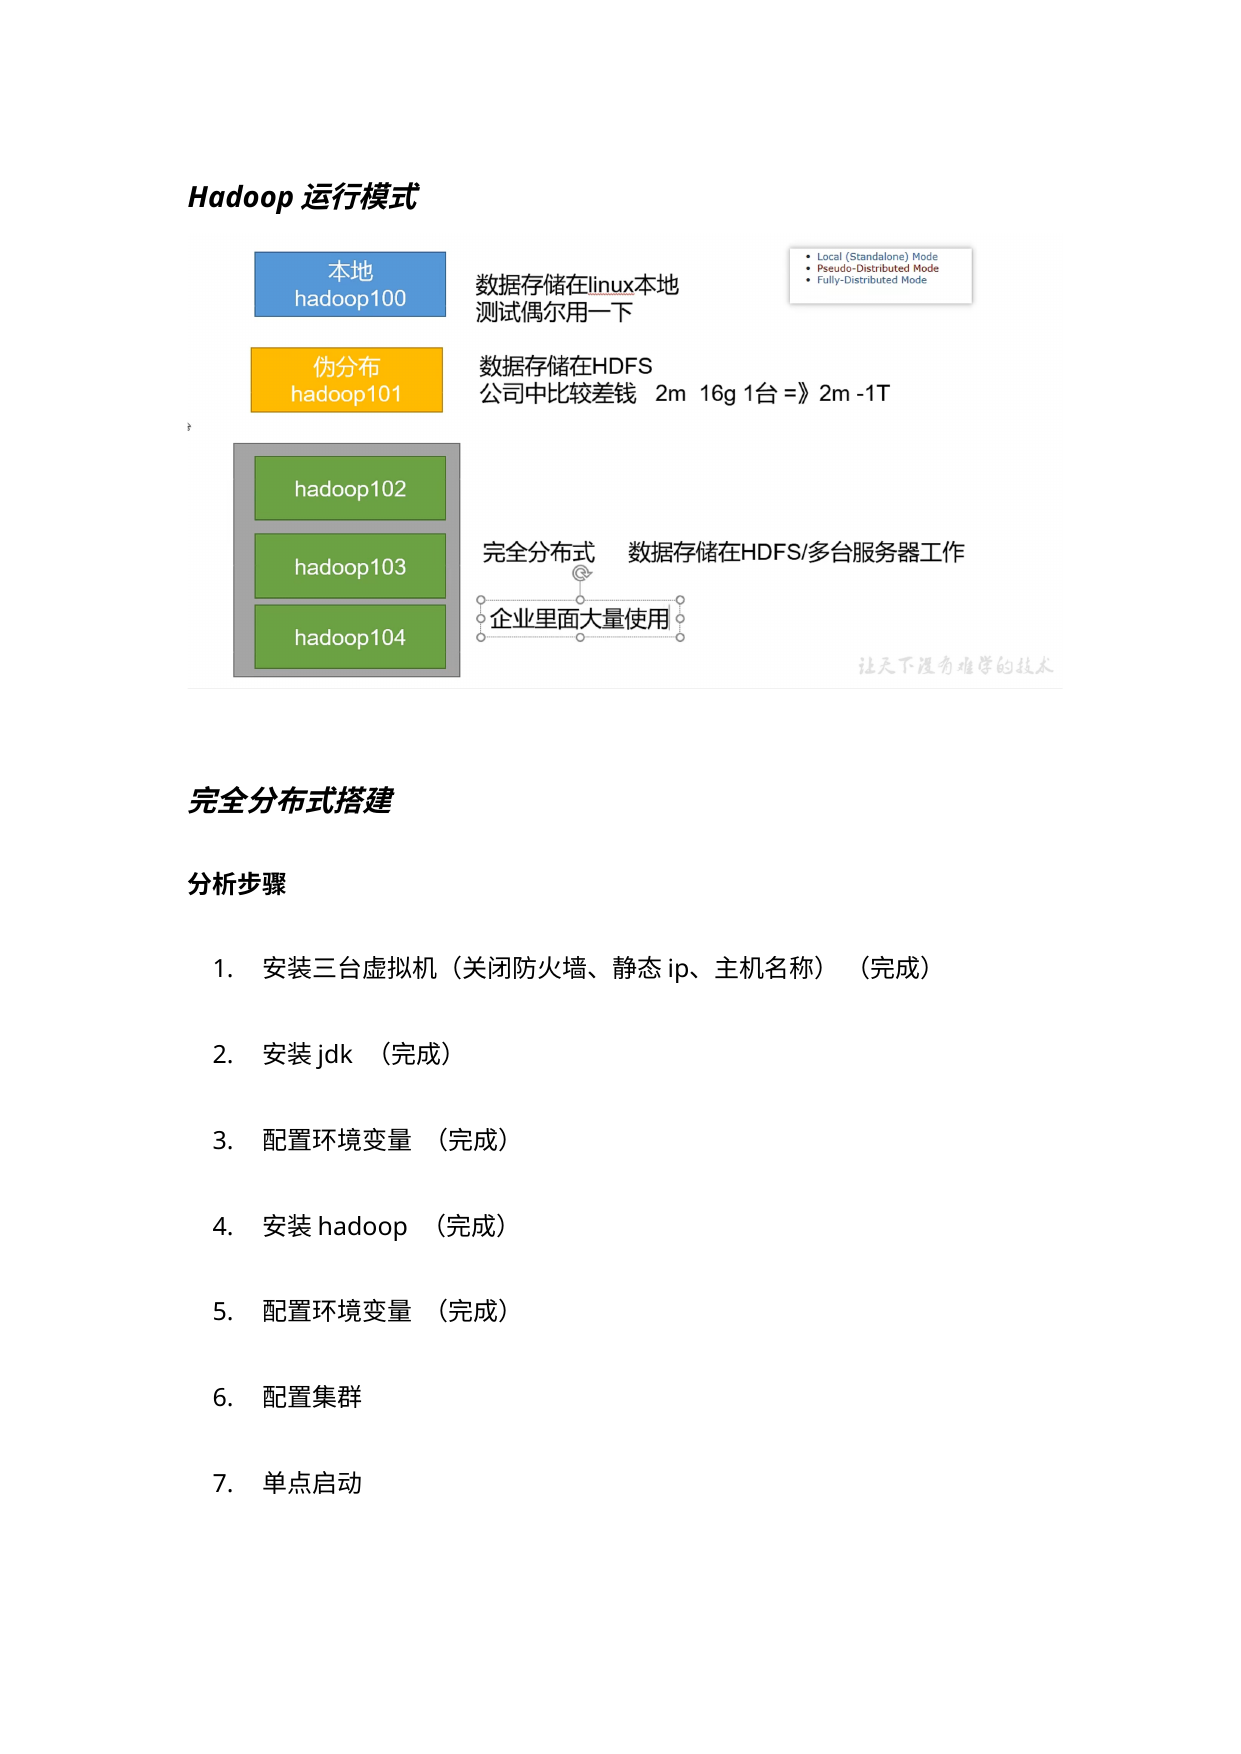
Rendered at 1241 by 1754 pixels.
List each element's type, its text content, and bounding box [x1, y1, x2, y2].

list 安装三台虚拟机（关闭防火墙、静态ip、主机名称） （完成） [212, 934, 1053, 999]
subtitle 完全分布式搭建 [187, 767, 1053, 832]
picture [187, 233, 1063, 689]
subtitle Hadoop运行模式 [187, 162, 1053, 227]
list 安装hadoop （完成） [212, 1192, 1053, 1257]
list 配置环境变量 （完成） [212, 1277, 1053, 1342]
list 配置集群 [212, 1363, 1053, 1428]
list 单点启动 [212, 1449, 1053, 1514]
list 安装jdk （完成） [212, 1020, 1053, 1085]
list 配置环境变量 （完成） [212, 1106, 1053, 1171]
text 分析步骤 [187, 850, 1053, 915]
